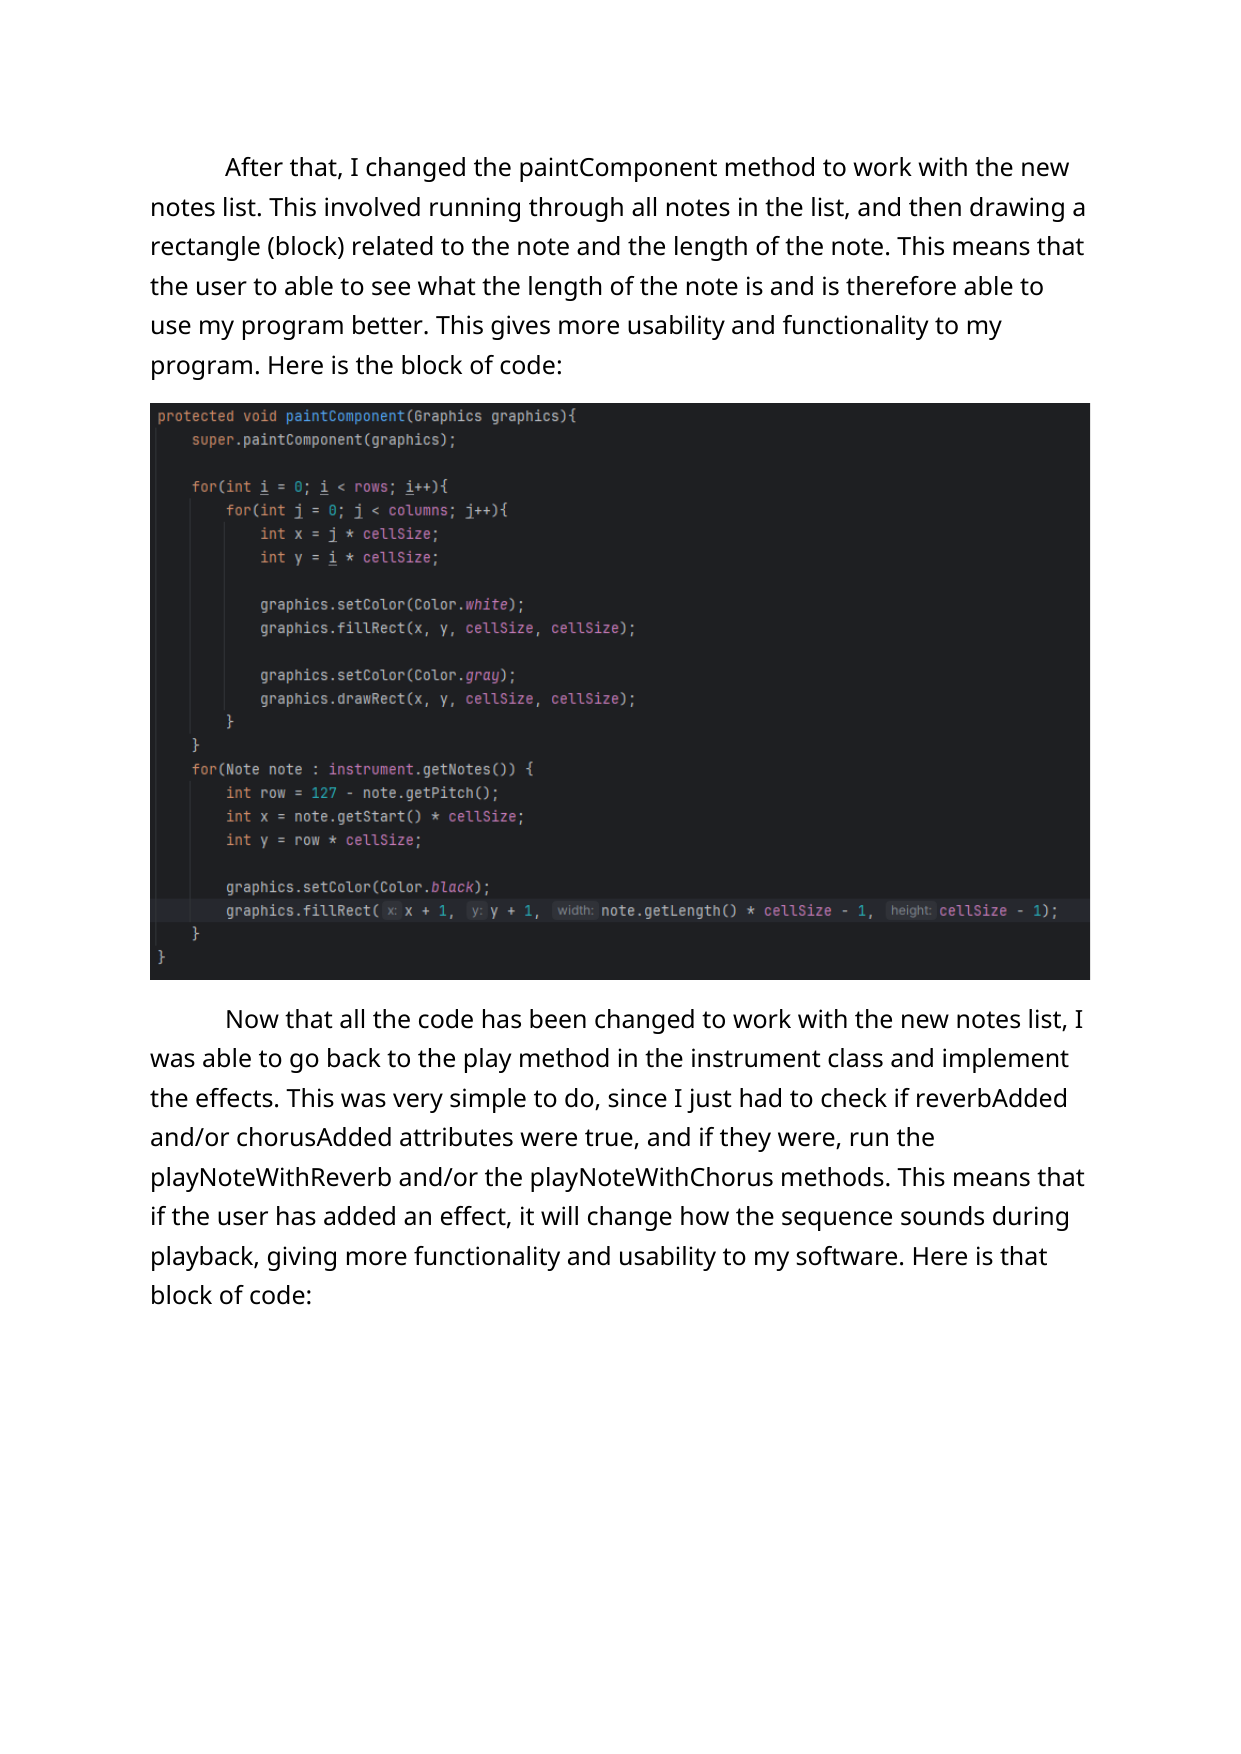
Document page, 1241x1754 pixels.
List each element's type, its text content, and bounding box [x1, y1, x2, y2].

text After that, I changed the paintComponent method to work with the new notes list. This involved running through all notes in the list, and then drawing a rectangle (block) related to the note and the length of the note. This means that the user to able to see what the length of the note is and is therefore able to use my program better. This gives more usability and functionality to my program. Here is the block of code: [150, 150, 1090, 381]
picture [150, 403, 1091, 980]
text Now that all the code has been changed to work with the new notes list, I was able to go back to the play method in the instrument class and implement the effects. This was very simple to do, since I just had to check if reverbAdded and/or chorusAdded attributes were true, and if they were, run the playNoteWithReverb and/or the playNoteWithChorus methods. This means that if the user has added an effect, it will change how the sequence sounds during playback, giving more functionality and usability to my software. Here is that block of code: [150, 1002, 1090, 1312]
